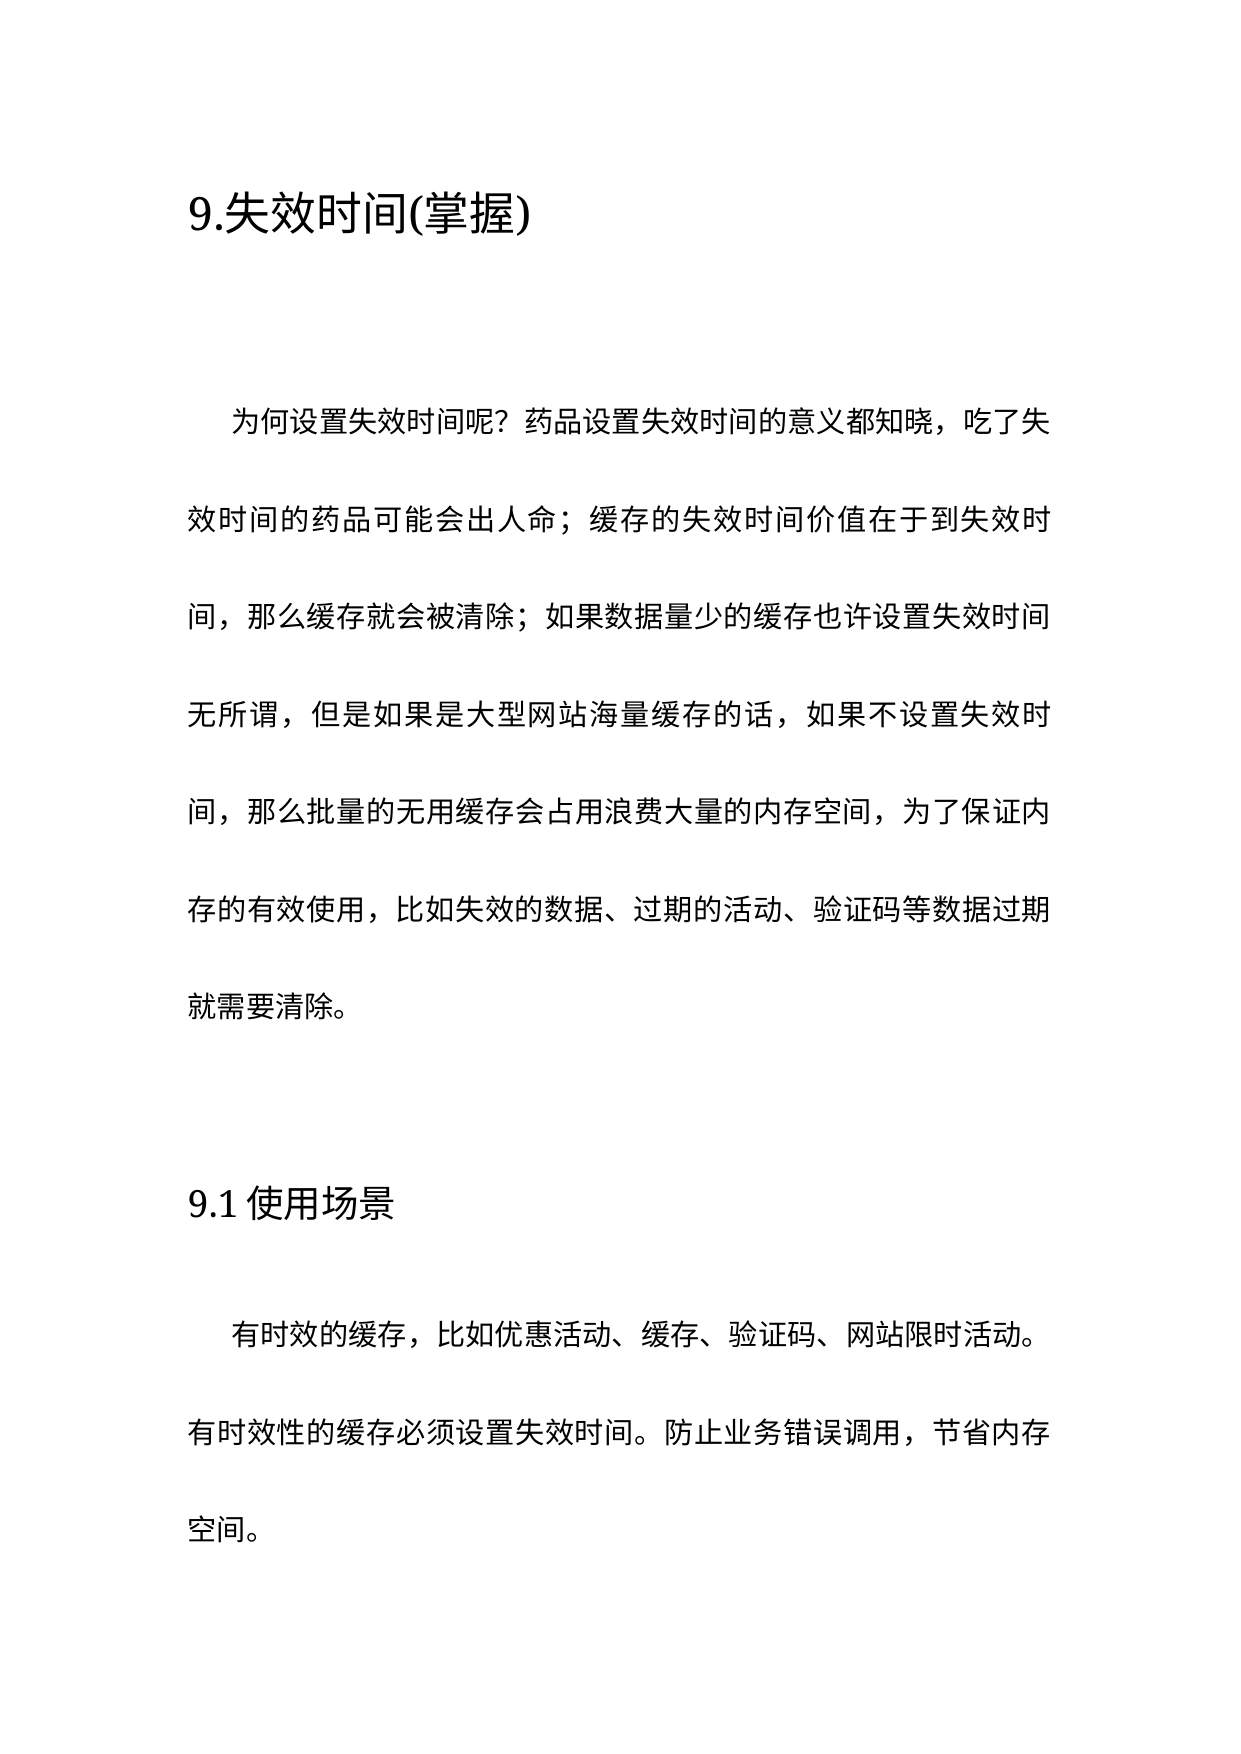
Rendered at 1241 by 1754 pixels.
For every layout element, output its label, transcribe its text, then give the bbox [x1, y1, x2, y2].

list 为何设置失效时间呢？药品设置失效时间的意义都知晓，吃了失效时间的药品可能会出人命；缓存的失效时间价值在于到失效时间，那么缓存就会被清除；如果数据量少的缓存也许设置失效时间无所谓，但是如果是大型网站海量缓存的话，如果不设置失效时间，那么批量的无用缓存会占用浪费大量的内存空间，为了保证内存的有效使用，比如失效的数据、过期的活动、验证码等数据过期就需要清除。 [187, 388, 1053, 1038]
subtitle 9.失效时间(掌握) [187, 162, 1053, 259]
list 有时效的缓存，比如优惠活动、缓存、验证码、网站限时活动。有时效性的缓存必须设置失效时间。防止业务错误调用，节省内存空间。 [187, 1300, 1053, 1560]
subtitle 9.1使用场景 [187, 1169, 1053, 1234]
